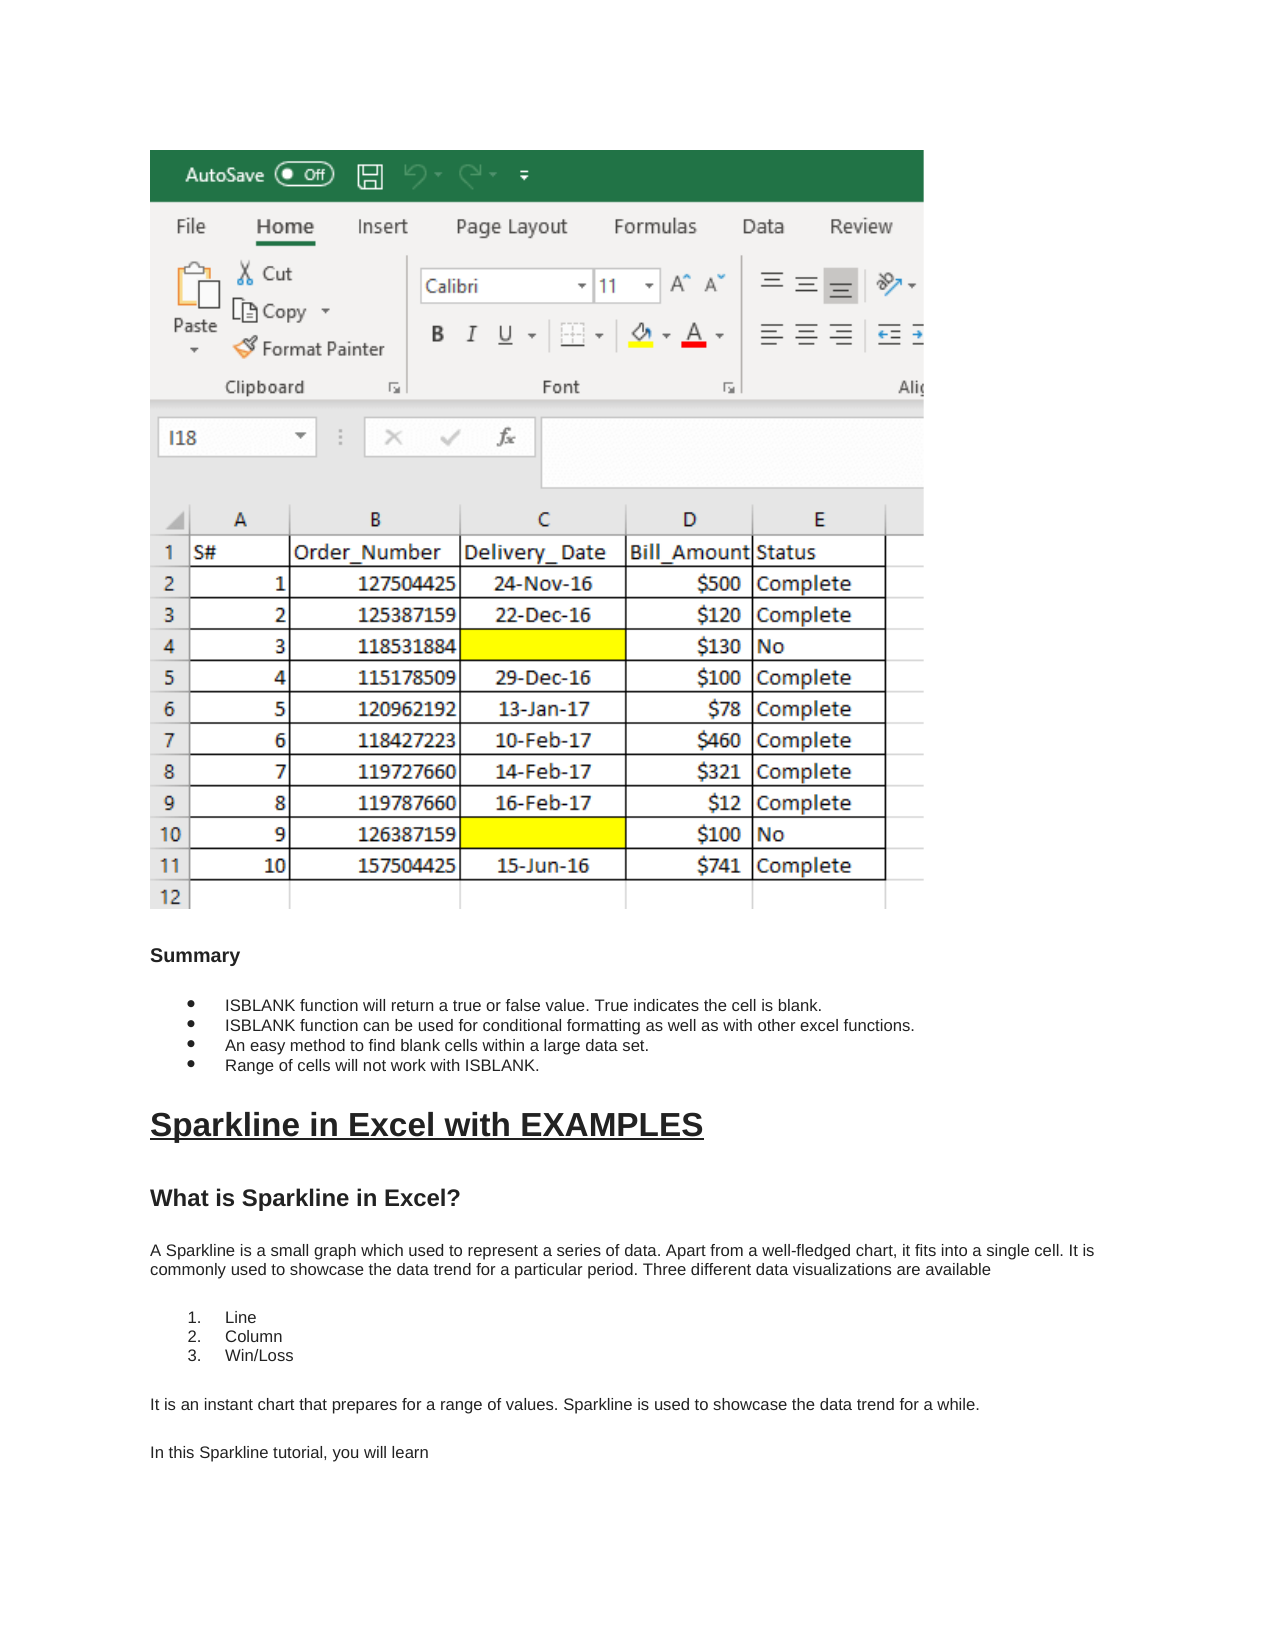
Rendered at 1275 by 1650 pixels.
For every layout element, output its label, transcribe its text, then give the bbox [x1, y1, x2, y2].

text It is an instant chart that prepares for a range of values. Sparkline is used to showcase the data trend for a while. [150, 1394, 1125, 1414]
list ISBLANK function can be used for conditional formatting as well as with other excel functions. [187, 1015, 1125, 1036]
list Win/Loss [187, 1346, 1125, 1365]
list Column [187, 1327, 1125, 1346]
text A Sparkline is a small graph which used to represent a series of data. Apart from a well-fledged chart, it fits into a single cell. It is commonly used to showcase the data trend for a particular period. Three different data visualizations are available [150, 1240, 1125, 1279]
list Range of cells will not work with ISBLANK. [187, 1056, 1125, 1076]
subtitle What is Sparkline in Excel? [150, 1172, 1125, 1211]
text In this Sparkline tutorial, you will learn [150, 1443, 1125, 1462]
list An easy method to find blank cells within a large data set. [187, 1036, 1125, 1056]
subtitle Sparkline in Excel with EXAMPLES [150, 1105, 1125, 1143]
picture [150, 150, 924, 909]
list Line [187, 1308, 1125, 1327]
subtitle Summary [150, 937, 1125, 966]
list ISBLANK function will return a true or false value. True indicates the cell is blank. [187, 995, 1125, 1015]
